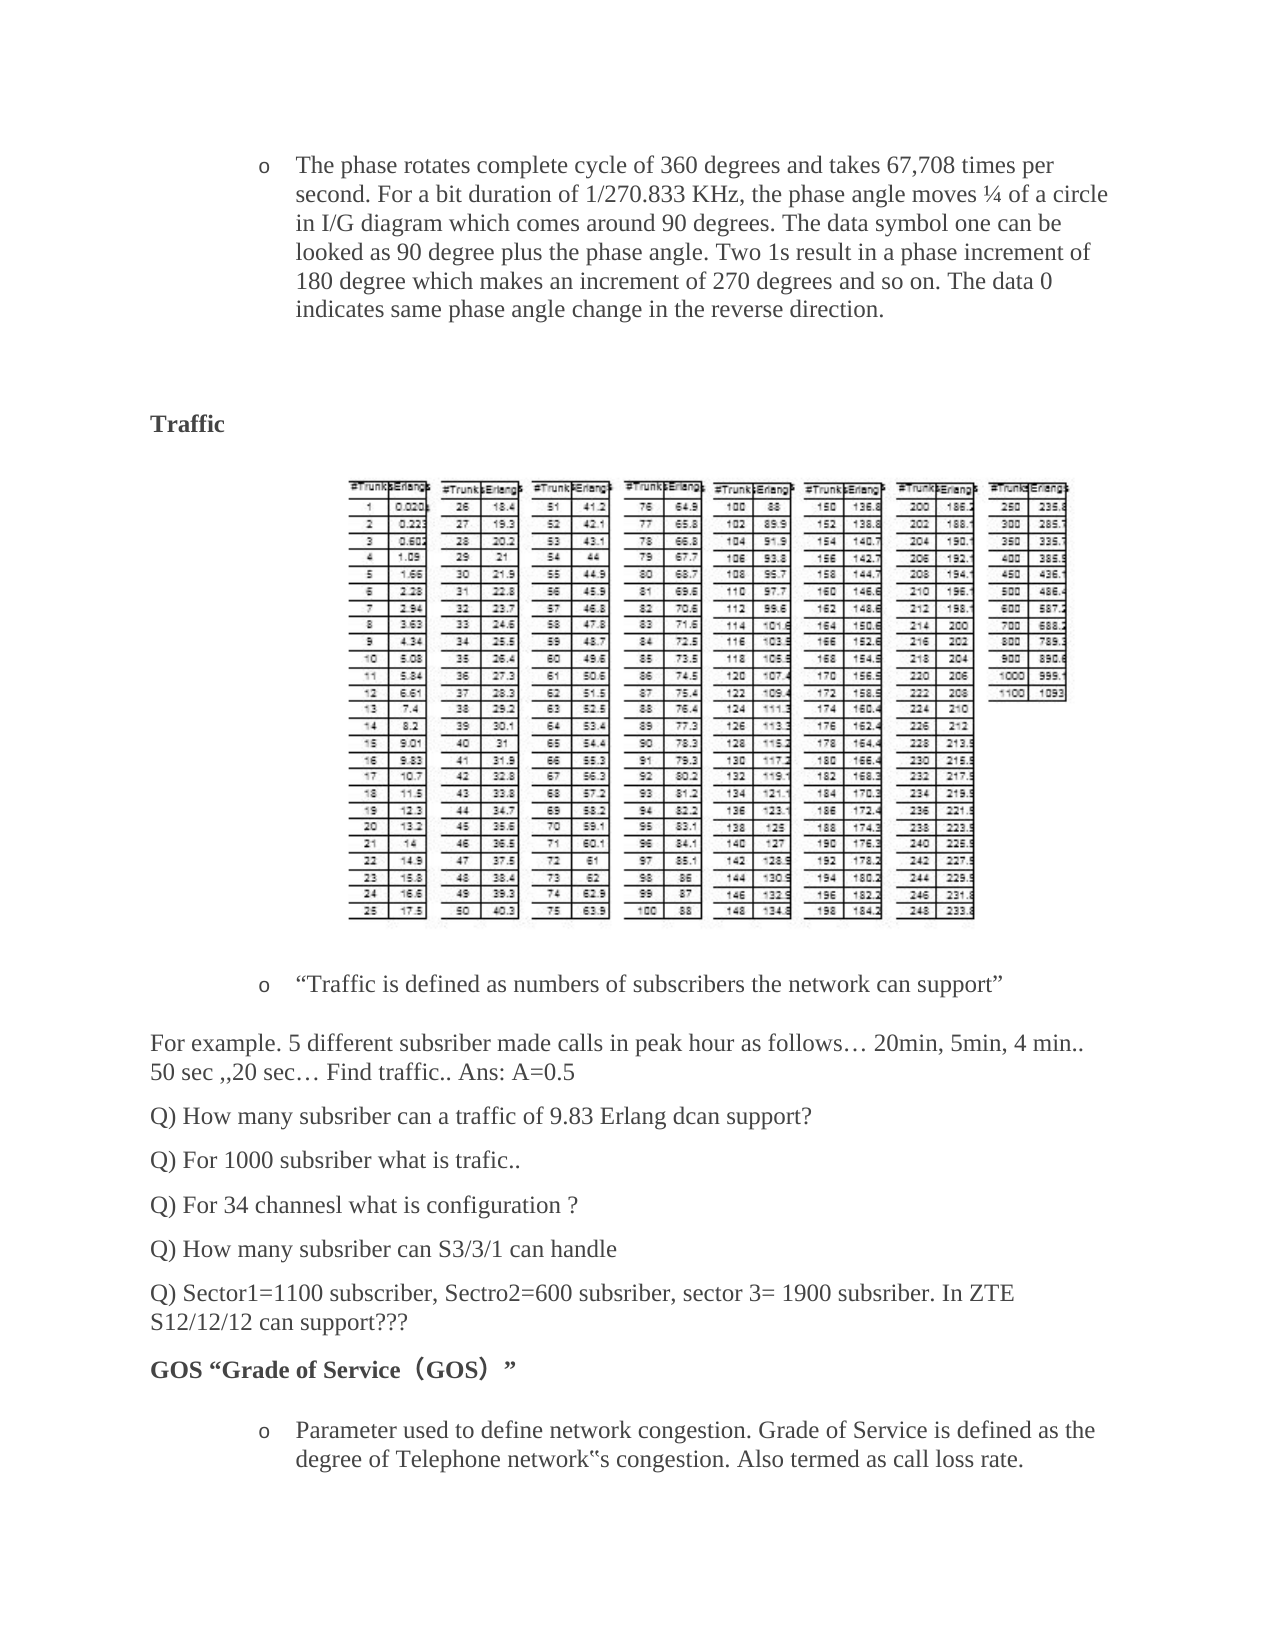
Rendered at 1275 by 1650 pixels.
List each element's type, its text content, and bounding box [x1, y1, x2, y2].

text Traffic [150, 409, 1109, 438]
text Q) How many subsriber can a traffic of 9.83 Erlang dcan support? [150, 1101, 1109, 1130]
text Q) For 34 channesl what is configuration ? [150, 1190, 1109, 1218]
list Parameter used to define network congestion. Grade of Service is defined as the degree of Telephone network‟s congestion. Also termed as call loss rate. [258, 1415, 1109, 1473]
list The phase rotates complete cycle of 360 degrees and takes 67,708 times per second. For a bit duration of 1/270.833 KHz, the phase angle moves ¼ of a circle in I/G diagram which comes around 90 degrees. The data symbol one can be looked as 90 degree plus the phase angle. Two 1s result in a phase increment of 180 degree which makes an increment of 270 degrees and so on. The data 0 indicates same phase angle change in the reverse direction. [258, 150, 1109, 323]
text Q) For 1000 subsriber what is trafic.. [150, 1145, 1109, 1174]
picture [324, 453, 1081, 940]
text Q) Sector1=1100 subscriber, Sectro2=600 subsriber, sector 3= 1900 subsriber. In ZTE S12/12/12 can support??? [150, 1278, 1109, 1336]
text For example. 5 different subsriber made calls in peak hour as follows… 20min, 5min, 4 min.. 50 sec ,,20 sec… Find traffic.. Ans: A=0.5 [150, 1028, 1109, 1085]
text GOS “Grade of Service（GOS）” [150, 1352, 1109, 1386]
text Q) How many subsriber can S3/3/1 can handle [150, 1234, 1109, 1263]
list “Traffic is defined as numbers of subscribers the network can support” [258, 969, 1109, 999]
